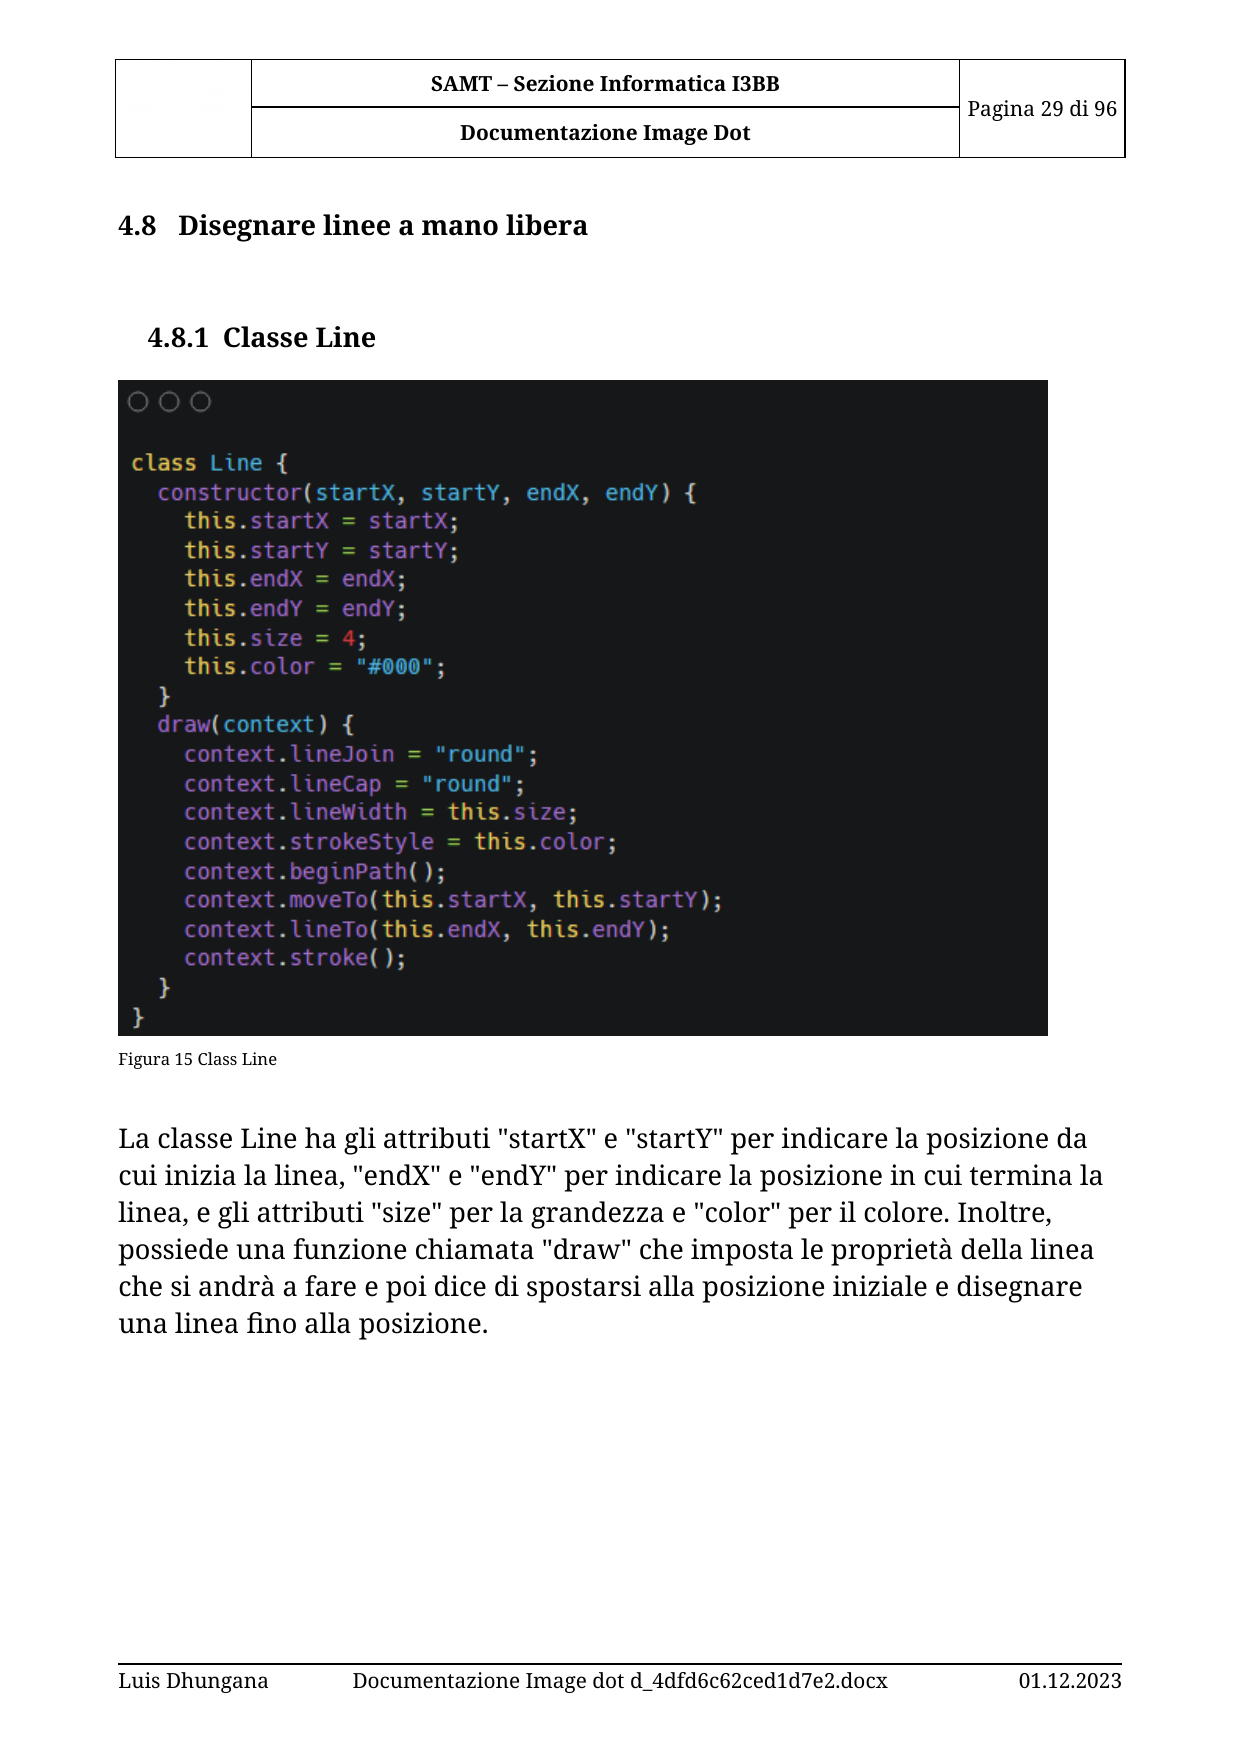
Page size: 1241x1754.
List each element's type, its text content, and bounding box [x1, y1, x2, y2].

subtitle Disegnare linee a mano libera [118, 207, 1122, 244]
text La classe Line ha gli attributi "startX" e "startY" per indicare la posizione da cui inizia la linea, "endX" e "endY" per indicare la posizione in cui termina la linea, e gli attributi "size" per la grandezza e "color" per il colore. Inoltre, possiede una funzione chiamata "draw" che imposta le proprietà della linea che si andrà a fare e poi dice di spostarsi alla posizione iniziale e disegnare una linea fino alla posizione. [118, 1120, 1122, 1341]
picture [118, 380, 1048, 1036]
picture [115, 60, 251, 157]
subtitle Classe Line [148, 319, 1122, 356]
